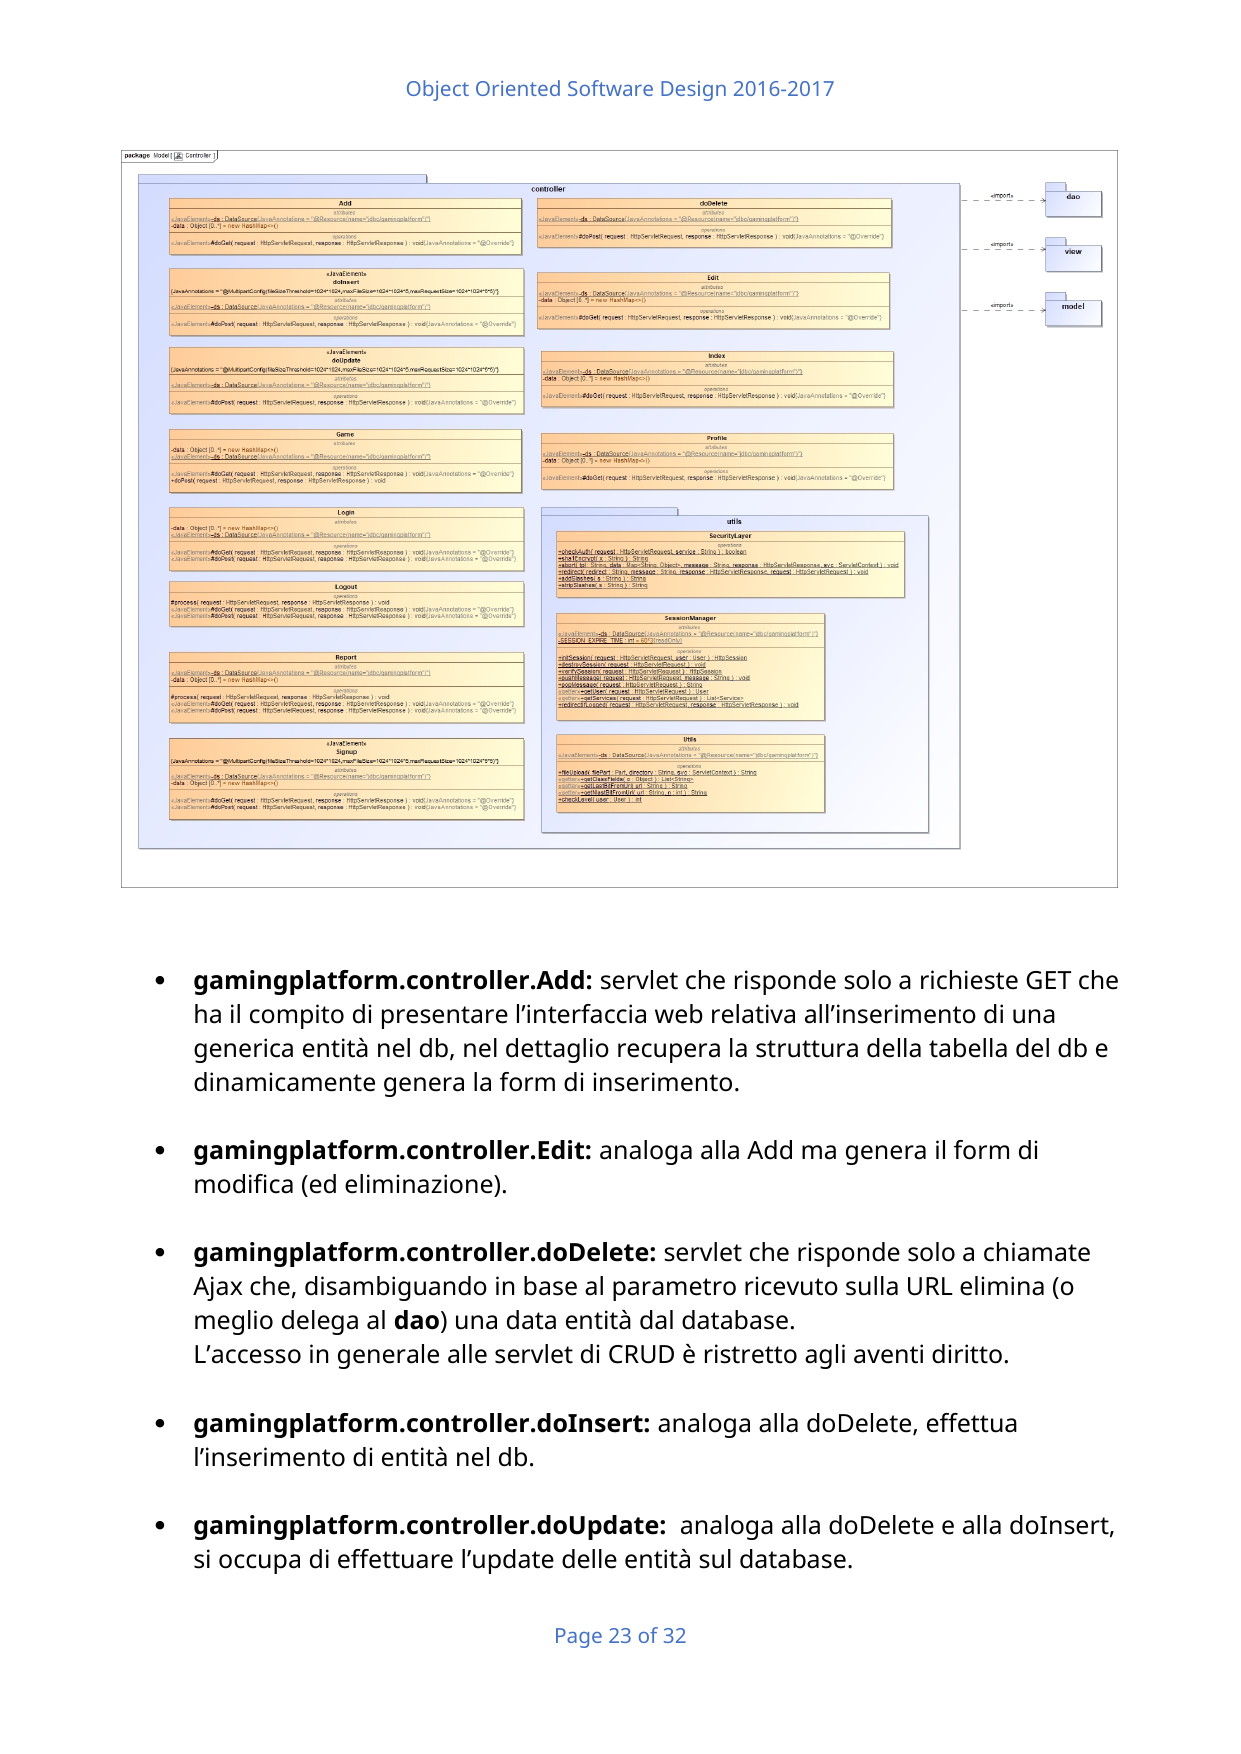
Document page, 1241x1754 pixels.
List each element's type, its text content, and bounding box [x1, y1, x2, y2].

list gamingplatform.controller.Add: servlet che risponde solo a richieste GET che ha il compito di presentare l’interfaccia web relativa all’inserimento di una generica entità nel db, nel dettaglio recupera la struttura della tabella del db e dinamicamente genera la form di inserimento. [156, 962, 1122, 1099]
list gamingplatform.controller.doInsert: analoga alla doDelete, effettua l’inserimento di entità nel db. [156, 1405, 1122, 1473]
list gamingplatform.controller.Edit: analoga alla Add ma genera il form di modifica (ed eliminazione). [156, 1133, 1122, 1201]
list gamingplatform.controller.doUpdate: analoga alla doDelete e alla doInsert, si occupa di effettuare l’update delle entità sul database. [156, 1507, 1122, 1576]
text L’accesso in generale alle servlet di CRUD è ristretto agli aventi diritto. [118, 1337, 1122, 1371]
picture [118, 147, 1120, 890]
list gamingplatform.controller.doDelete: servlet che risponde solo a chiamate Ajax che, disambiguando in base al parametro ricevuto sulla URL elimina (o meglio delega al dao) una data entità dal database. [156, 1235, 1122, 1337]
